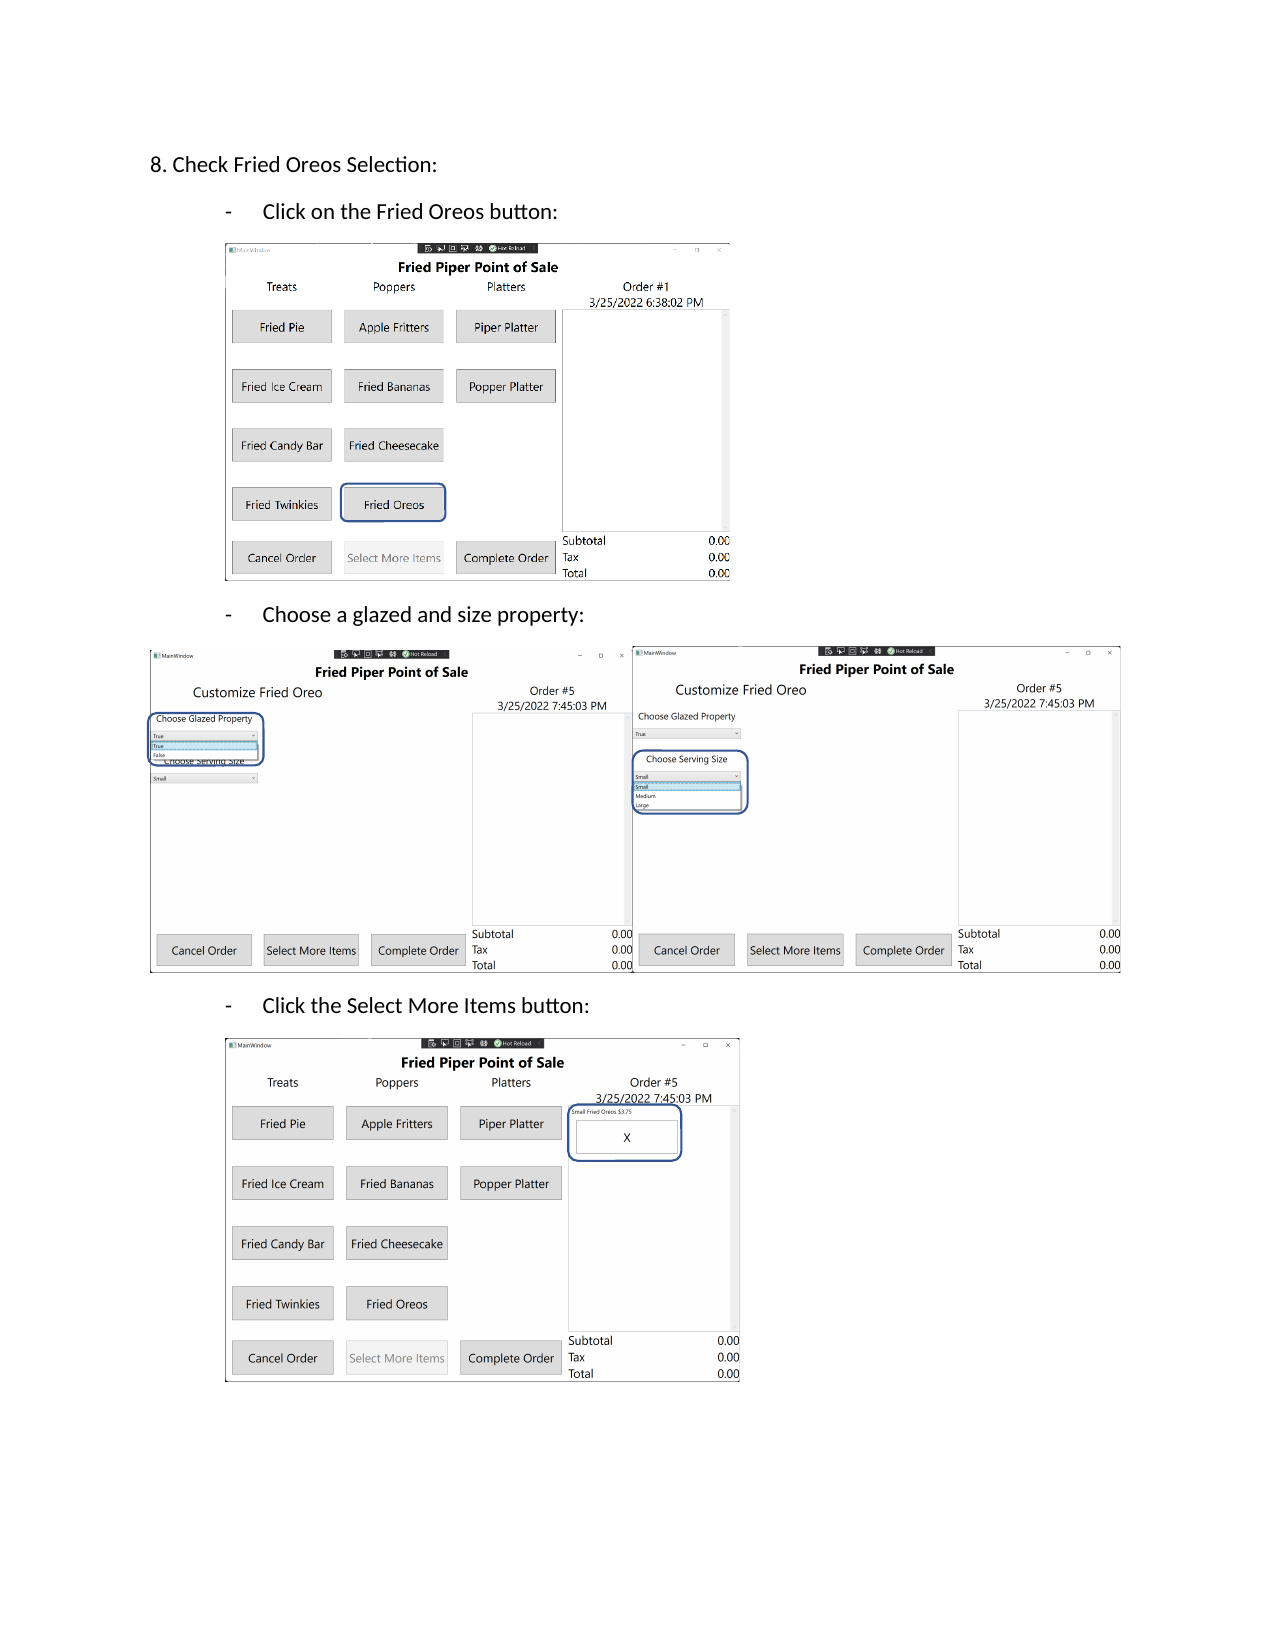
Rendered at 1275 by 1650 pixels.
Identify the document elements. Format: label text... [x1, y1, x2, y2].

list Click the Select More Items button: [225, 991, 1125, 1019]
picture [225, 1038, 740, 1382]
picture [150, 715, 262, 764]
picture [150, 646, 1121, 973]
text - Click on the Fried Oreos button: [150, 197, 1125, 225]
text 8. Check Fried Oreos Selection: [150, 150, 1125, 178]
list Choose a glazed and size property: [225, 600, 1125, 628]
picture [225, 243, 730, 581]
